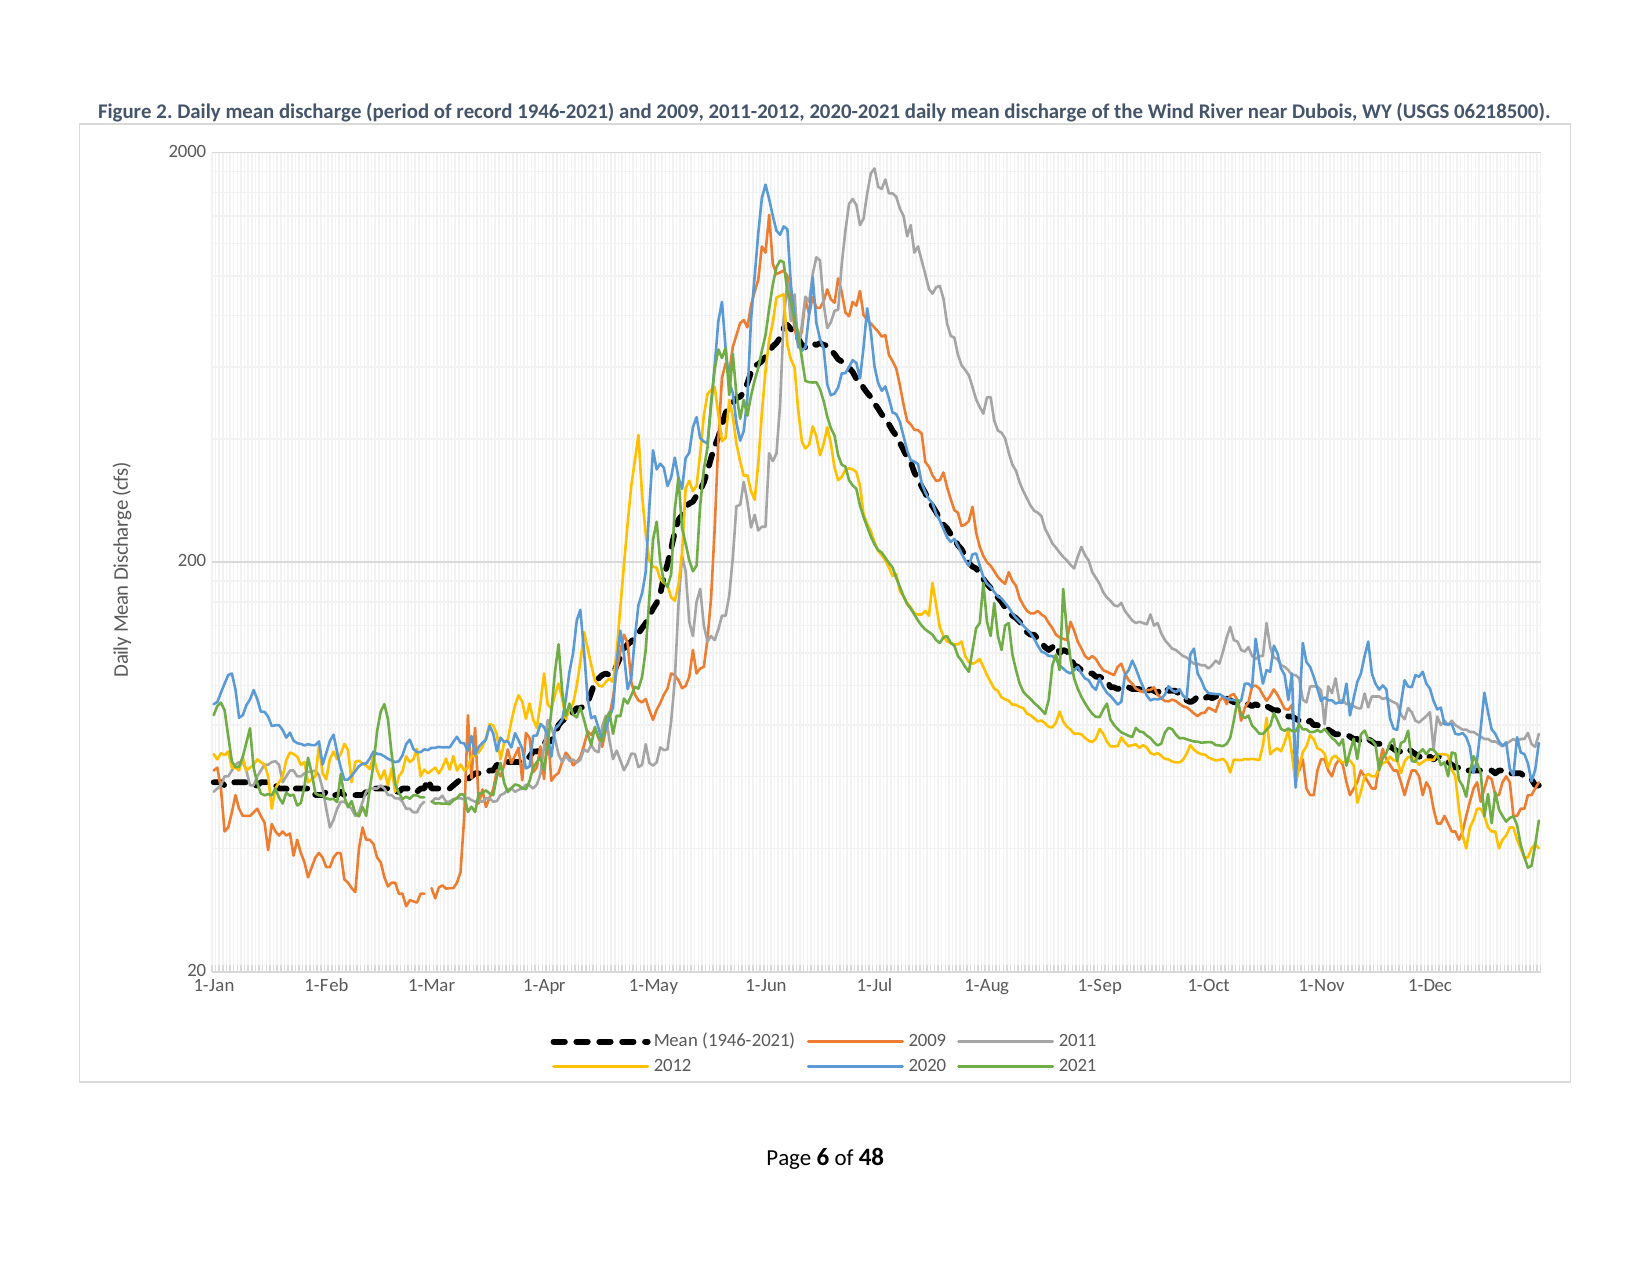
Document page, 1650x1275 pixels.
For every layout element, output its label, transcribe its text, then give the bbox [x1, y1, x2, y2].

text Figure 2. Daily mean discharge (period of record 1946-2021) and 2009, 2011-2012, 2020-2021 daily mean discharge of the Wind River near Dubois, WY (USGS 06218500). [75, 98, 1575, 123]
